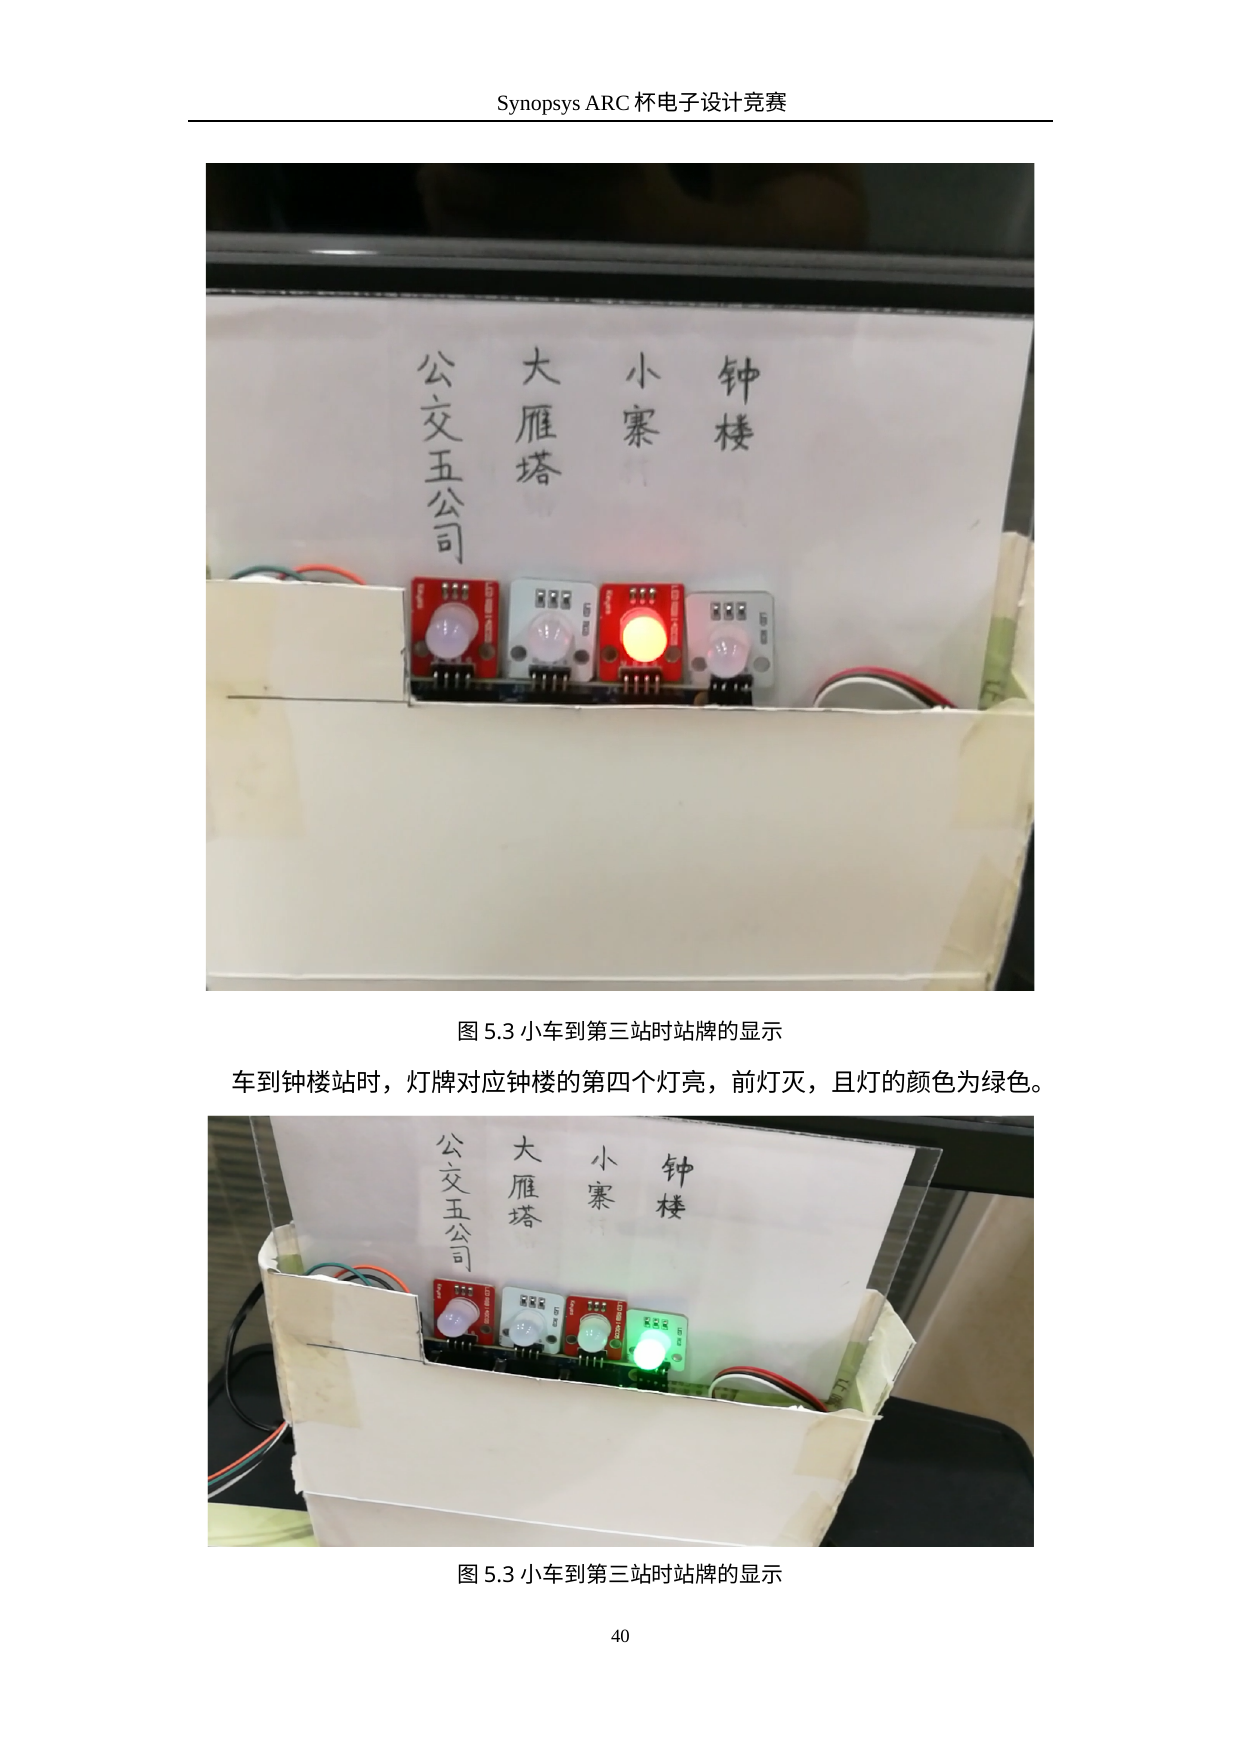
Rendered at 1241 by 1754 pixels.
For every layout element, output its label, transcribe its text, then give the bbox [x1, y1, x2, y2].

picture [209, 1116, 1033, 1547]
text 车到钟楼站时，灯牌对应钟楼的第四个灯亮，前灯灭，且灯的颜色为绿色。 [187, 1047, 1053, 1115]
picture [205, 163, 1035, 991]
text 图5.3 小车到第三站时站牌的显示 [187, 1556, 1053, 1590]
text 图5.3 小车到第三站时站牌的显示 [187, 1013, 1053, 1047]
